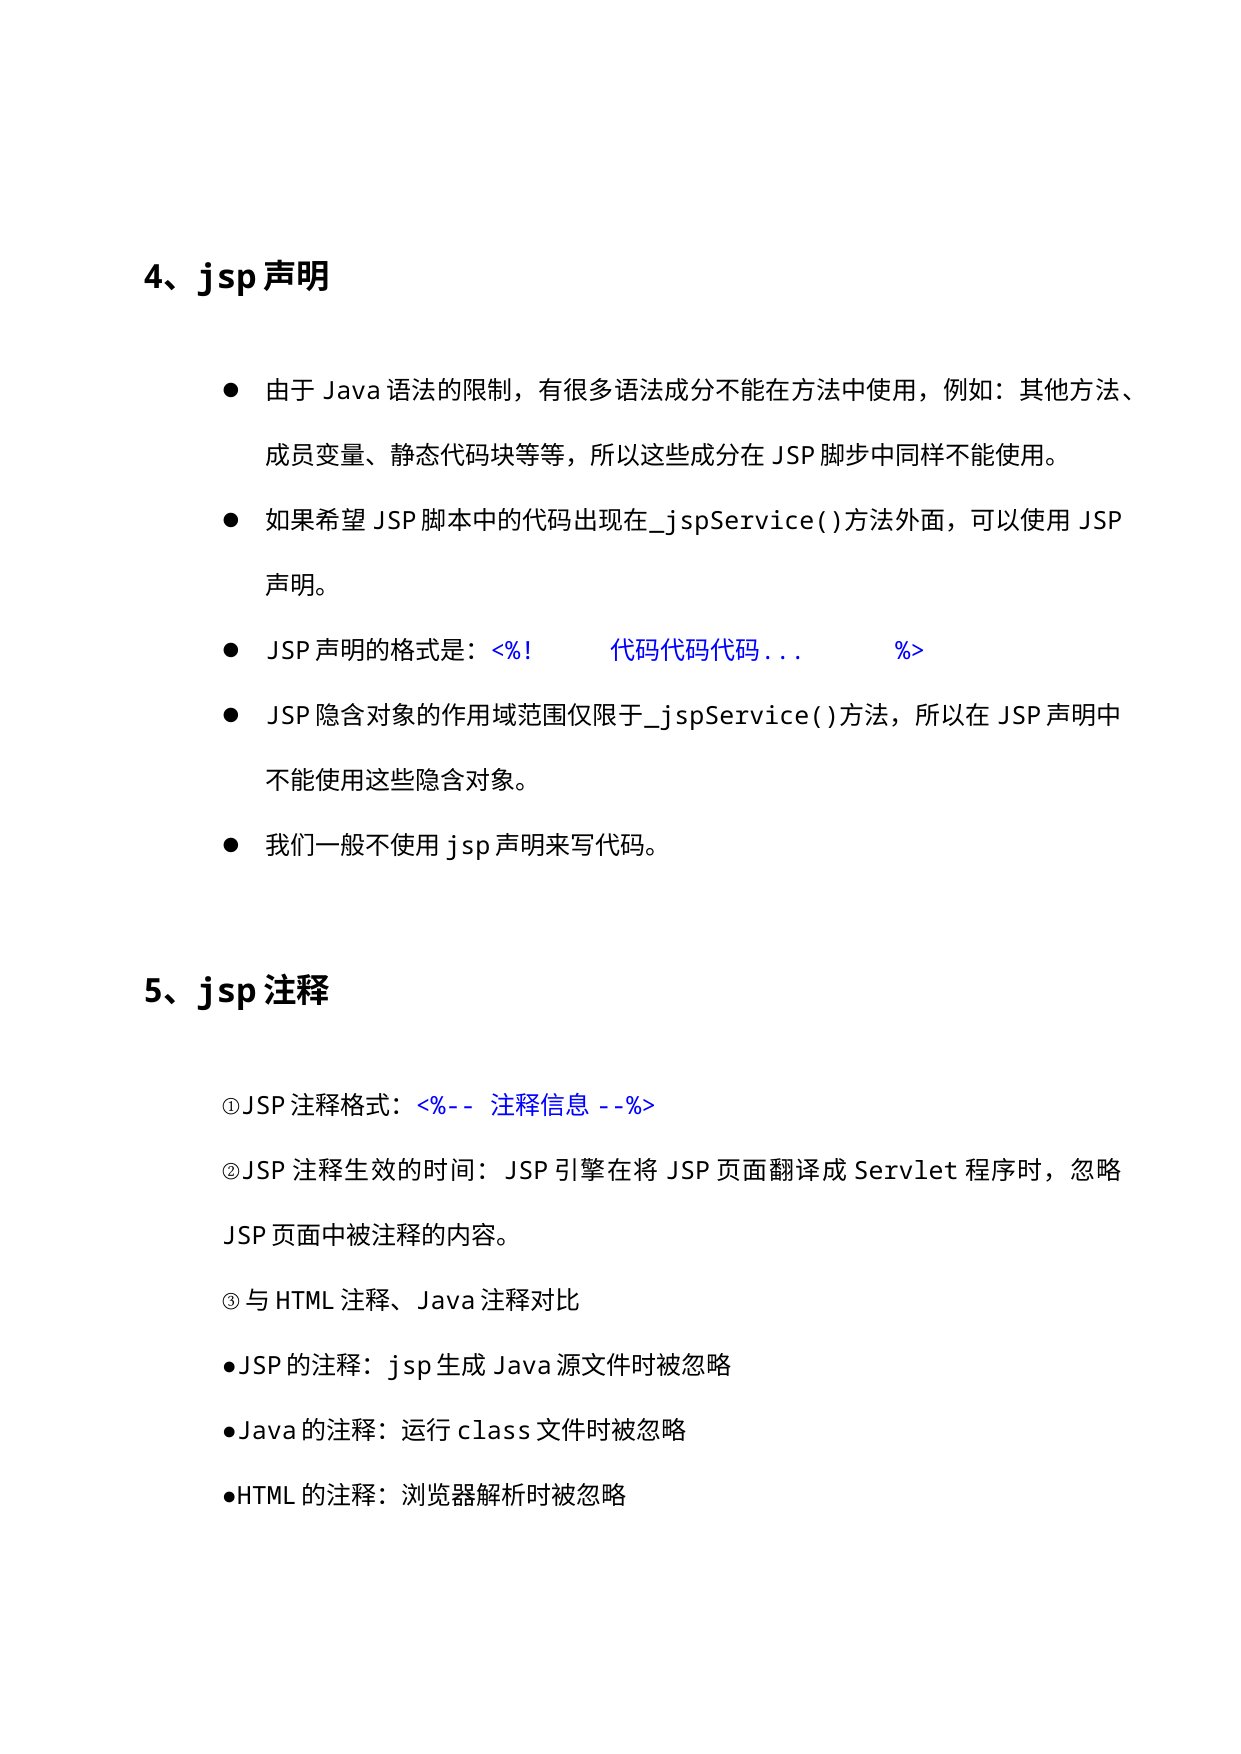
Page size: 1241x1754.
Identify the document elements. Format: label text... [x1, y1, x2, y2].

list JSP隐含对象的作用域范围仅限于_jspService()方法，所以在JSP声明中不能使用这些隐含对象。 [221, 681, 1122, 811]
subtitle 4、jsp声明 [143, 242, 1097, 307]
text ●Java的注释：运行class文件时被忽略 [118, 1396, 1122, 1461]
list ②JSP注释生效的时间：JSP引擎在将JSP页面翻译成Servlet程序时，忽略JSP页面中被注释的内容。 [221, 1136, 1122, 1266]
list ③与HTML注释、Java注释对比 [221, 1266, 1122, 1331]
list ●HTML的注释：浏览器解析时被忽略 [221, 1461, 1122, 1526]
list 由于Java语法的限制，有很多语法成分不能在方法中使用，例如：其他方法、成员变量、静态代码块等等，所以这些成分在JSP脚步中同样不能使用。 [221, 356, 1122, 486]
text ●JSP的注释：jsp生成Java源文件时被忽略 [118, 1331, 1122, 1396]
list JSP声明的格式是：<%! 代码代码代码... %> [221, 616, 1122, 681]
list 如果希望JSP脚本中的代码出现在_jspService()方法外面，可以使用JSP声明。 [221, 486, 1122, 616]
subtitle 5、jsp注释 [143, 956, 1097, 1021]
list 我们一般不使用jsp声明来写代码。 [221, 811, 1122, 876]
list ①JSP注释格式：<%-- 注释信息 --%> [221, 1071, 1122, 1136]
